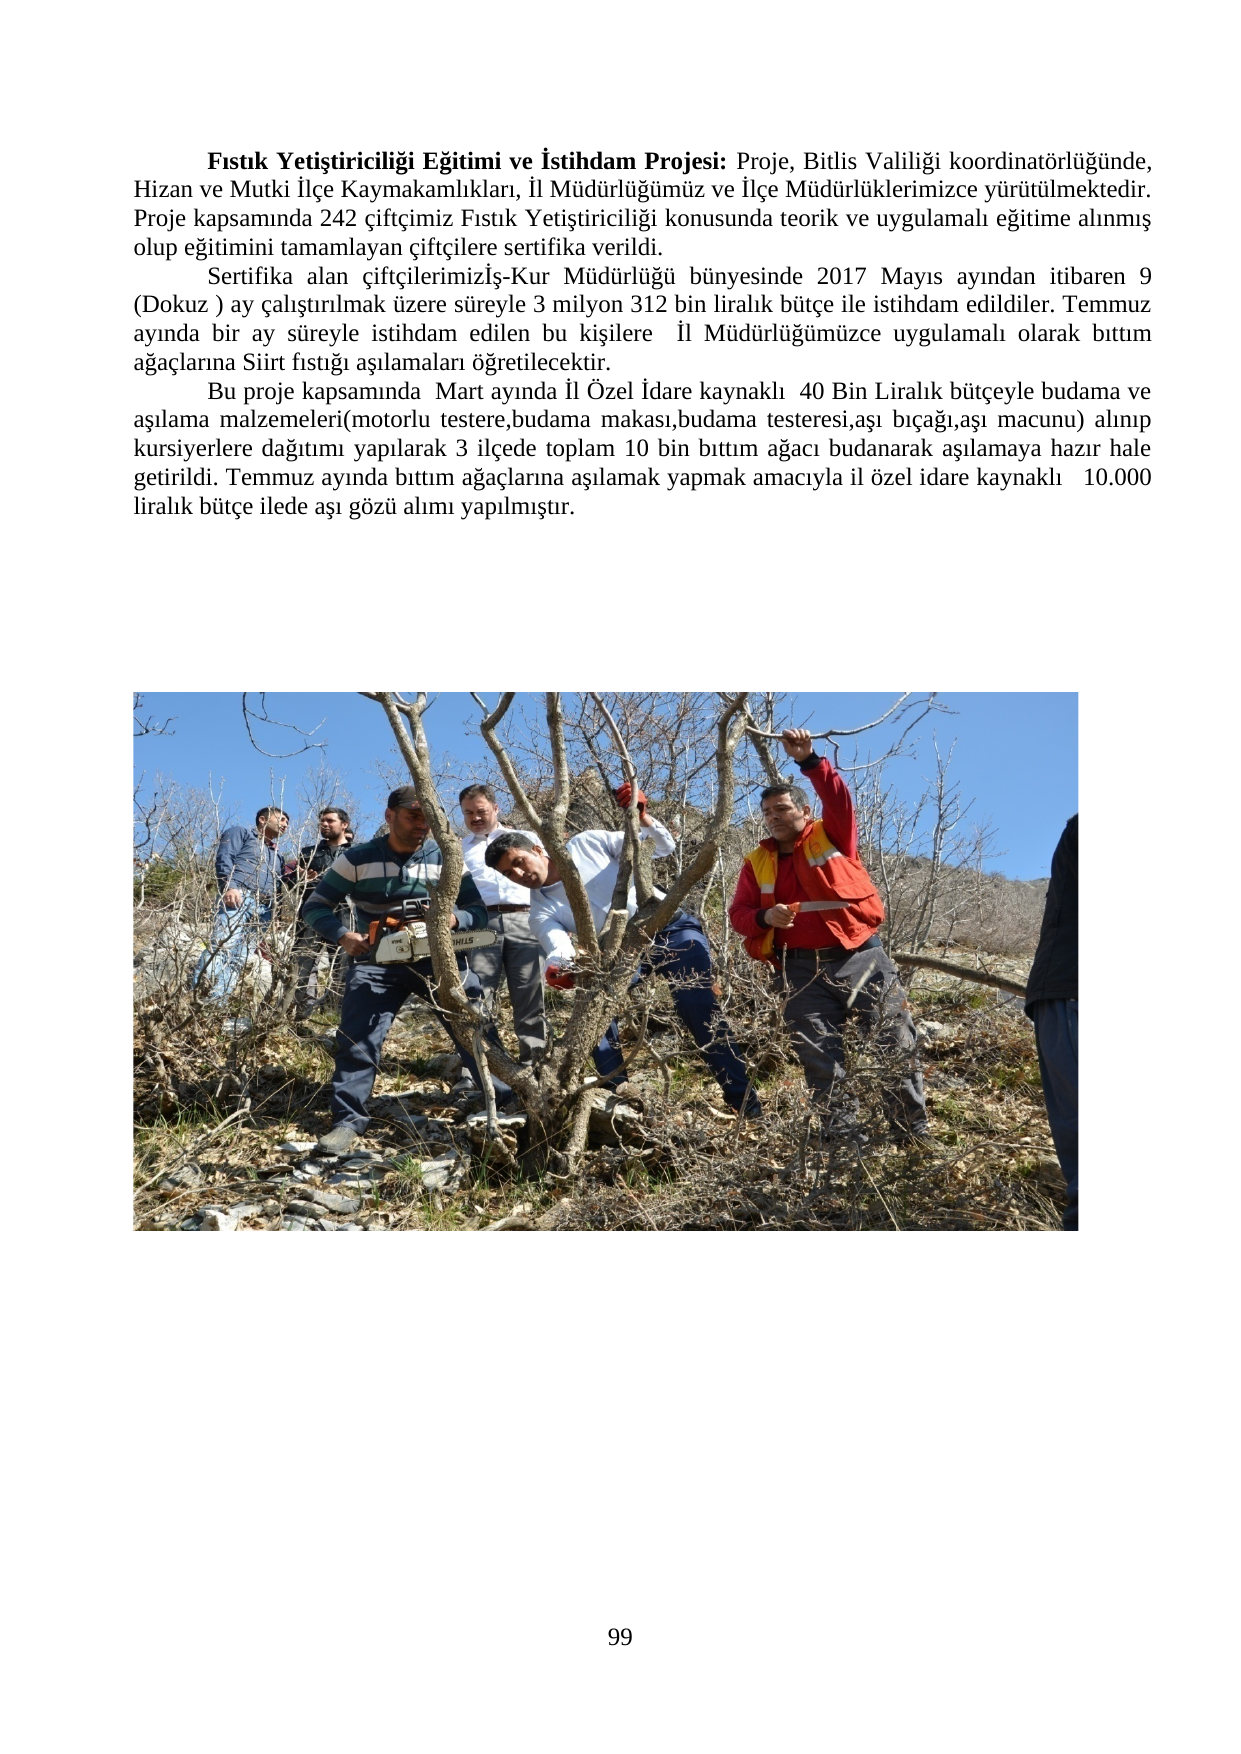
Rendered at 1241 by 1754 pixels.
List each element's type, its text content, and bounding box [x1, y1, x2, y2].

text Bu proje kapsamında Mart ayında İl Özel İdare kaynaklı 40 Bin Liralık bütçeyle budama ve aşılama malzemeleri(motorlu testere,budama makası,budama testeresi,aşı bıçağı,aşı macunu) alınıp kursiyerlere dağıtımı yapılarak 3 ilçede toplam 10 bin bıttım ağacı budanarak aşılamaya hazır hale getirildi. Temmuz ayında bıttım ağaçlarına aşılamak yapmak amacıyla il özel idare kaynaklı 10.000 liralık bütçe ilede aşı gözü alımı yapılmıştır. [133, 376, 1153, 519]
text Sertifika alan çiftçilerimizİş-Kur Müdürlüğü bünyesinde 2017 Mayıs ayından itibaren 9 (Dokuz ) ay çalıştırılmak üzere süreyle 3 milyon 312 bin liralık bütçe ile istihdam edildiler. Temmuz ayında bir ay süreyle istihdam edilen bu kişilere İl Müdürlüğümüzce uygulamalı olarak bıttım ağaçlarına Siirt fıstığı aşılamaları öğretilecektir. [133, 261, 1153, 376]
picture [133, 692, 1079, 1231]
text Fıstık Yetiştiriciliği Eğitimi ve İstihdam Projesi: Proje, Bitlis Valiliği koordinatörlüğünde, Hizan ve Mutki İlçe Kaymakamlıkları, İl Müdürlüğümüz ve İlçe Müdürlüklerimizce yürütülmektedir. Proje kapsamında 242 çiftçimiz Fıstık Yetiştiriciliği konusunda teorik ve uygulamalı eğitime alınmış olup eğitimini tamamlayan çiftçilere sertifika verildi. [133, 146, 1153, 261]
